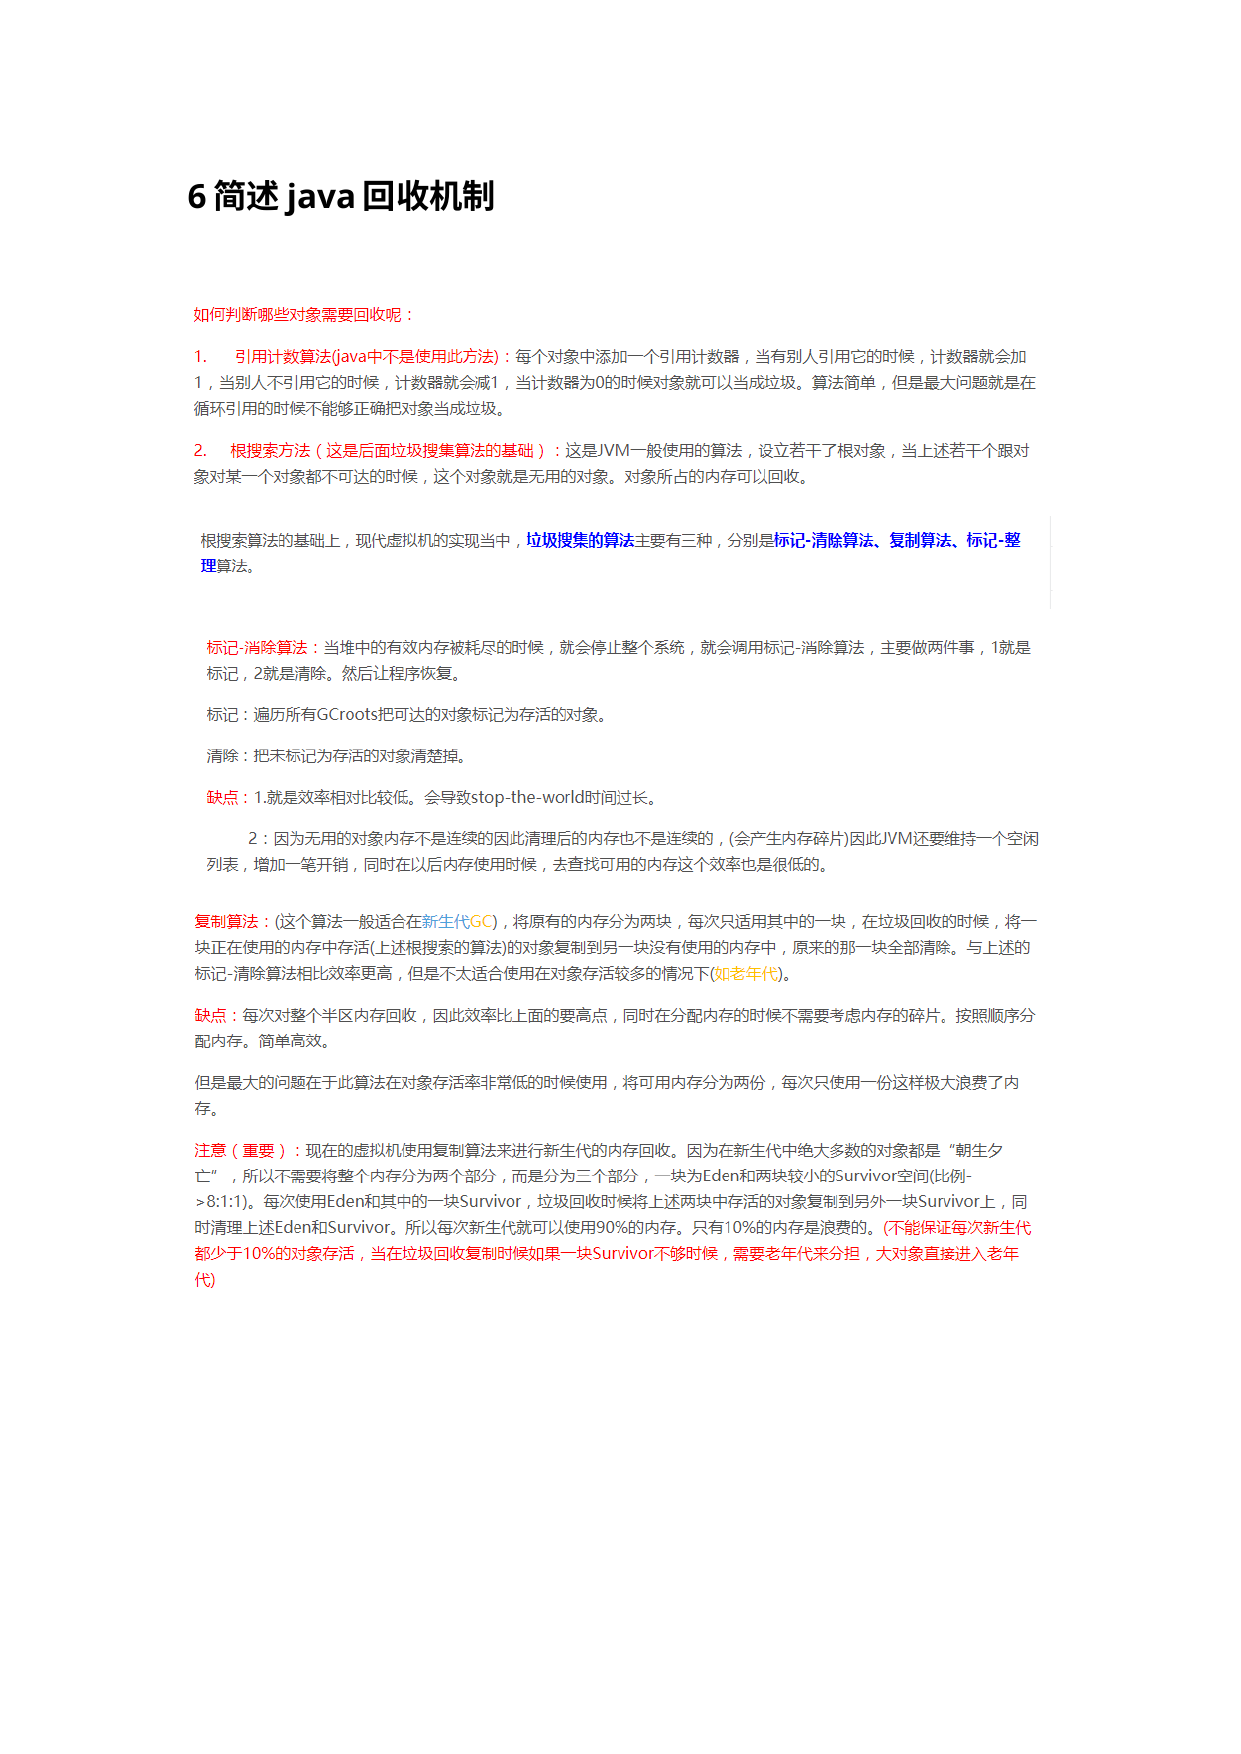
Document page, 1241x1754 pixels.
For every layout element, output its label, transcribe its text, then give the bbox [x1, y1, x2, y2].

picture [187, 289, 1053, 506]
picture [187, 614, 1053, 886]
picture [187, 906, 1053, 1311]
subtitle 6简述java回收机制 [187, 162, 1053, 227]
picture [187, 516, 1053, 609]
